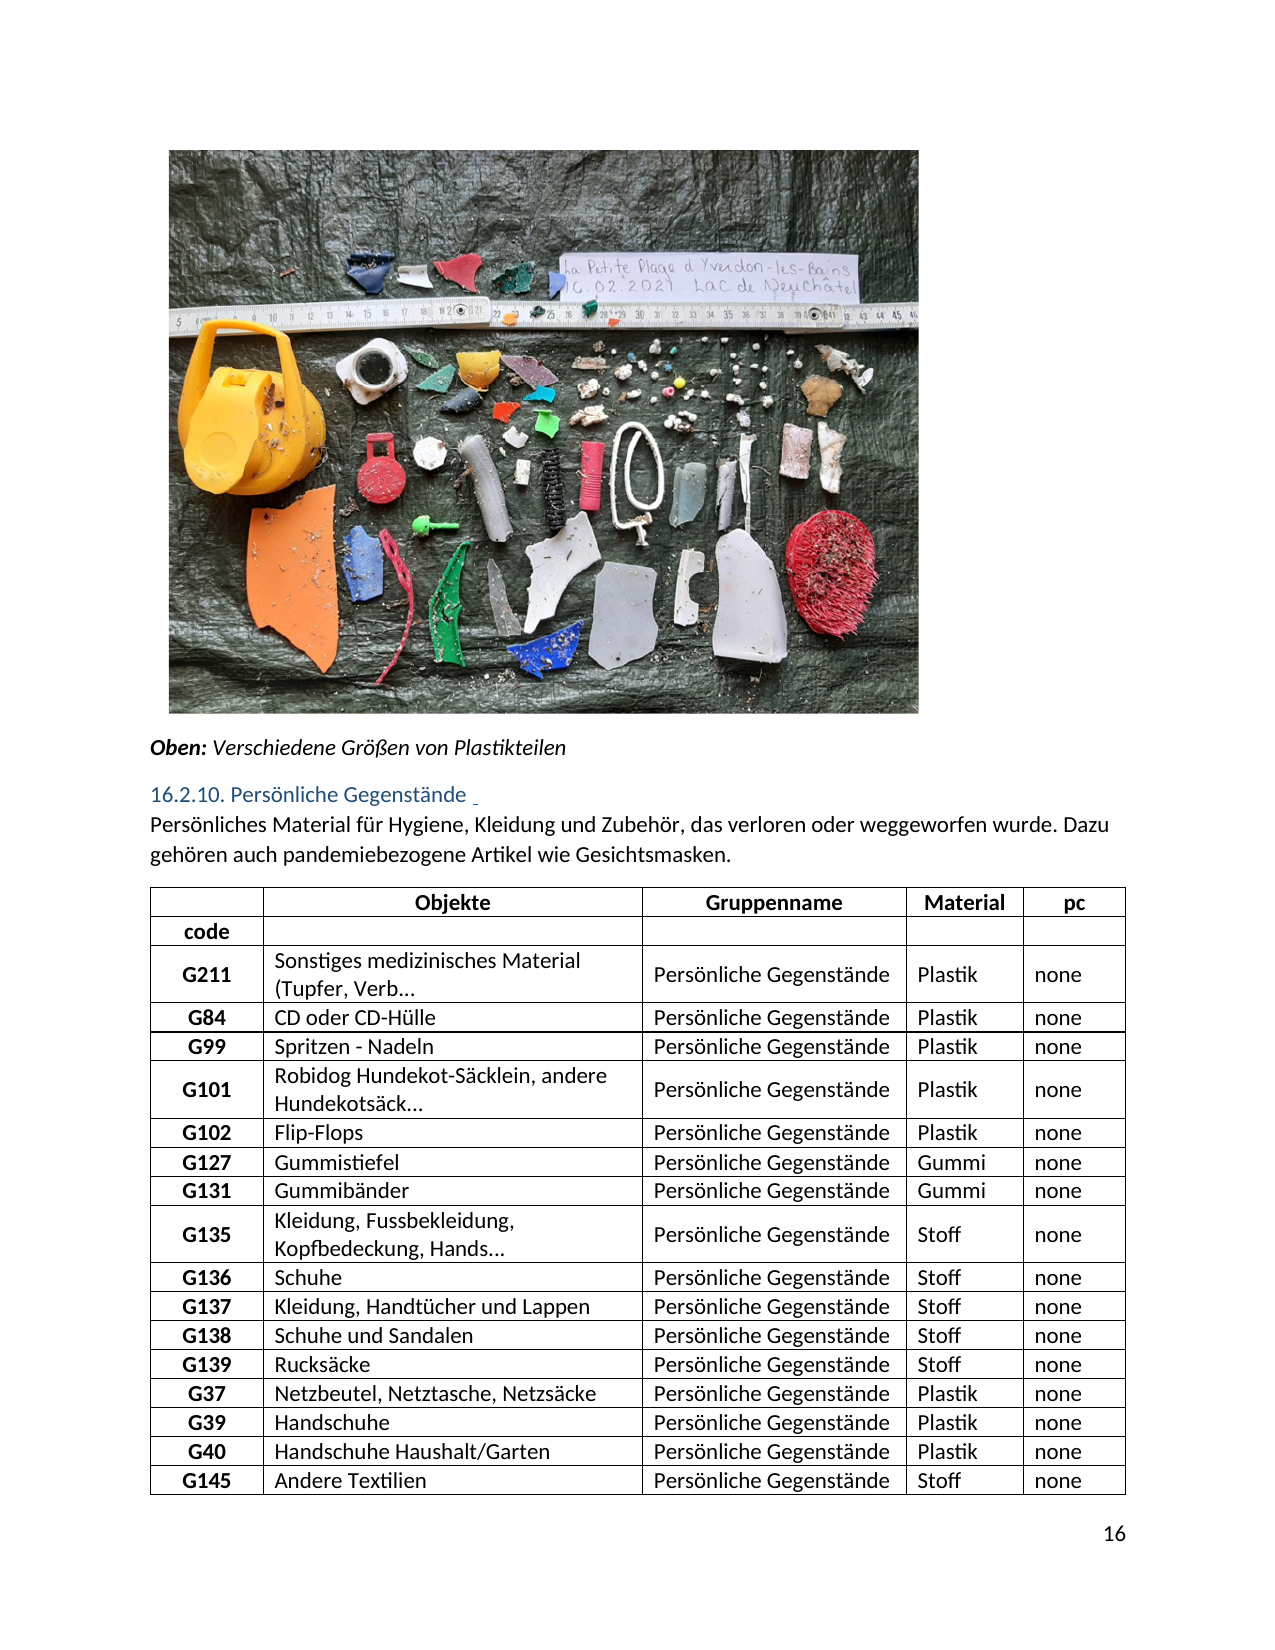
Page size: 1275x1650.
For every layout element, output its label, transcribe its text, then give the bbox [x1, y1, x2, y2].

table_cell none [1024, 1061, 1125, 1117]
table_cell none [1024, 1437, 1125, 1465]
table_cell [907, 917, 1023, 945]
table_cell [1024, 917, 1125, 945]
table_cell Persönliche Gegenstände [643, 1292, 906, 1320]
table_cell Persönliche Gegenstände [643, 1206, 906, 1262]
table_cell G40 [151, 1437, 263, 1465]
table_cell Gummi [907, 1148, 1023, 1176]
table_cell G102 [151, 1119, 263, 1147]
table_cell Rucksäcke [264, 1350, 642, 1378]
table_cell Gummi [907, 1177, 1023, 1205]
table_cell Plastik [907, 1408, 1023, 1436]
table_cell Stoff [907, 1206, 1023, 1262]
table_header [151, 888, 263, 916]
table_cell G135 [151, 1206, 263, 1262]
table_cell none [1024, 1350, 1125, 1378]
table_cell Persönliche Gegenstände [643, 1408, 906, 1436]
table_cell code [151, 917, 263, 945]
table_cell Plastik [907, 1437, 1023, 1465]
table_cell Plastik [907, 1379, 1023, 1407]
table_cell G84 [151, 1003, 263, 1031]
table_cell Spritzen - Nadeln [264, 1033, 642, 1060]
table_cell G145 [151, 1466, 263, 1494]
table_cell none [1024, 1321, 1125, 1349]
table_cell Persönliche Gegenstände [643, 1061, 906, 1117]
table_cell [643, 917, 906, 945]
table_cell Kleidung, Fussbekleidung, Kopfbedeckung, Hands... [264, 1206, 642, 1262]
table_cell Sonstiges medizinisches Material (Tupfer, Verb... [264, 946, 642, 1002]
table_cell Flip-Flops [264, 1119, 642, 1147]
table_cell Plastik [907, 1061, 1023, 1117]
table_cell Stoff [907, 1466, 1023, 1494]
table_cell G99 [151, 1033, 263, 1060]
text Persönliches Material für Hygiene, Kleidung und Zubehör, das verloren oder weggeworfen wurde. Dazu gehören auch pandemiebezogene Artikel wie Gesichtsmasken. [150, 810, 1125, 868]
table_cell Stoff [907, 1292, 1023, 1320]
table_header Material [907, 888, 1023, 916]
table_cell Persönliche Gegenstände [643, 1148, 906, 1176]
subtitle 16.2.10. Persönliche Gegenstände [150, 780, 1125, 808]
table_cell G101 [151, 1061, 263, 1117]
table_cell Persönliche Gegenstände [643, 1119, 906, 1147]
table_cell Stoff [907, 1321, 1023, 1349]
table_cell Persönliche Gegenstände [643, 1177, 906, 1205]
table_cell CD oder CD-Hülle [264, 1003, 642, 1031]
table_cell Plastik [907, 1003, 1023, 1031]
table_cell G39 [151, 1408, 263, 1436]
table_cell Plastik [907, 1119, 1023, 1147]
table_cell G37 [151, 1379, 263, 1407]
table_cell none [1024, 1379, 1125, 1407]
table_cell G127 [151, 1148, 263, 1176]
table_cell G138 [151, 1321, 263, 1349]
table_cell none [1024, 1119, 1125, 1147]
table_cell Handschuhe [264, 1408, 642, 1436]
table_cell Plastik [907, 946, 1023, 1002]
table_cell G137 [151, 1292, 263, 1320]
table_cell Handschuhe Haushalt/Garten [264, 1437, 642, 1465]
table_cell Persönliche Gegenstände [643, 1437, 906, 1465]
table_header Objekte [264, 888, 642, 916]
table_header Gruppenname [643, 888, 906, 916]
table_cell none [1024, 946, 1125, 1002]
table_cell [643, 1466, 906, 1494]
table_cell Persönliche Gegenstände [643, 1263, 906, 1291]
table_cell G139 [151, 1350, 263, 1378]
table_cell none [1024, 1003, 1125, 1031]
table_cell Persönliche Gegenstände [643, 946, 906, 1002]
table_cell none [1024, 1148, 1125, 1176]
table_cell Gummistiefel [264, 1148, 642, 1176]
table_cell Persönliche Gegenstände [643, 1321, 906, 1349]
table_cell Schuhe und Sandalen [264, 1321, 642, 1349]
table_cell Persönliche Gegenstände [643, 1350, 906, 1378]
table_cell Plastik [907, 1033, 1023, 1060]
table_cell none [1024, 1408, 1125, 1436]
table_cell G136 [151, 1263, 263, 1291]
table_cell Stoff [907, 1350, 1023, 1378]
table_cell none [1024, 1033, 1125, 1060]
table_cell Persönliche Gegenstände [643, 1379, 906, 1407]
text Oben: Verschiedene Größen von Plastikteilen [150, 733, 1125, 761]
table_cell Persönliche Gegenstände [643, 1003, 906, 1031]
table_cell none [1024, 1206, 1125, 1262]
table_cell Netzbeutel, Netztasche, Netzsäcke [264, 1379, 642, 1407]
table_cell Robidog Hundekot-Säcklein, andere Hundekotsäck... [264, 1061, 642, 1117]
table_cell Persönliche Gegenstände [643, 1033, 906, 1060]
table_cell Schuhe [264, 1263, 642, 1291]
table_header pc [1024, 888, 1125, 916]
table_cell none [1024, 1263, 1125, 1291]
table_cell Gummibänder [264, 1177, 642, 1205]
table_cell none [1024, 1292, 1125, 1320]
table_cell [264, 917, 642, 945]
table_cell none [1024, 1466, 1125, 1494]
table_cell none [1024, 1177, 1125, 1205]
table_cell G211 [151, 946, 263, 1002]
table_cell Andere Textilien [264, 1466, 642, 1494]
table_cell Kleidung, Handtücher und Lappen [264, 1292, 642, 1320]
table_cell G131 [151, 1177, 263, 1205]
table_cell Stoff [907, 1263, 1023, 1291]
